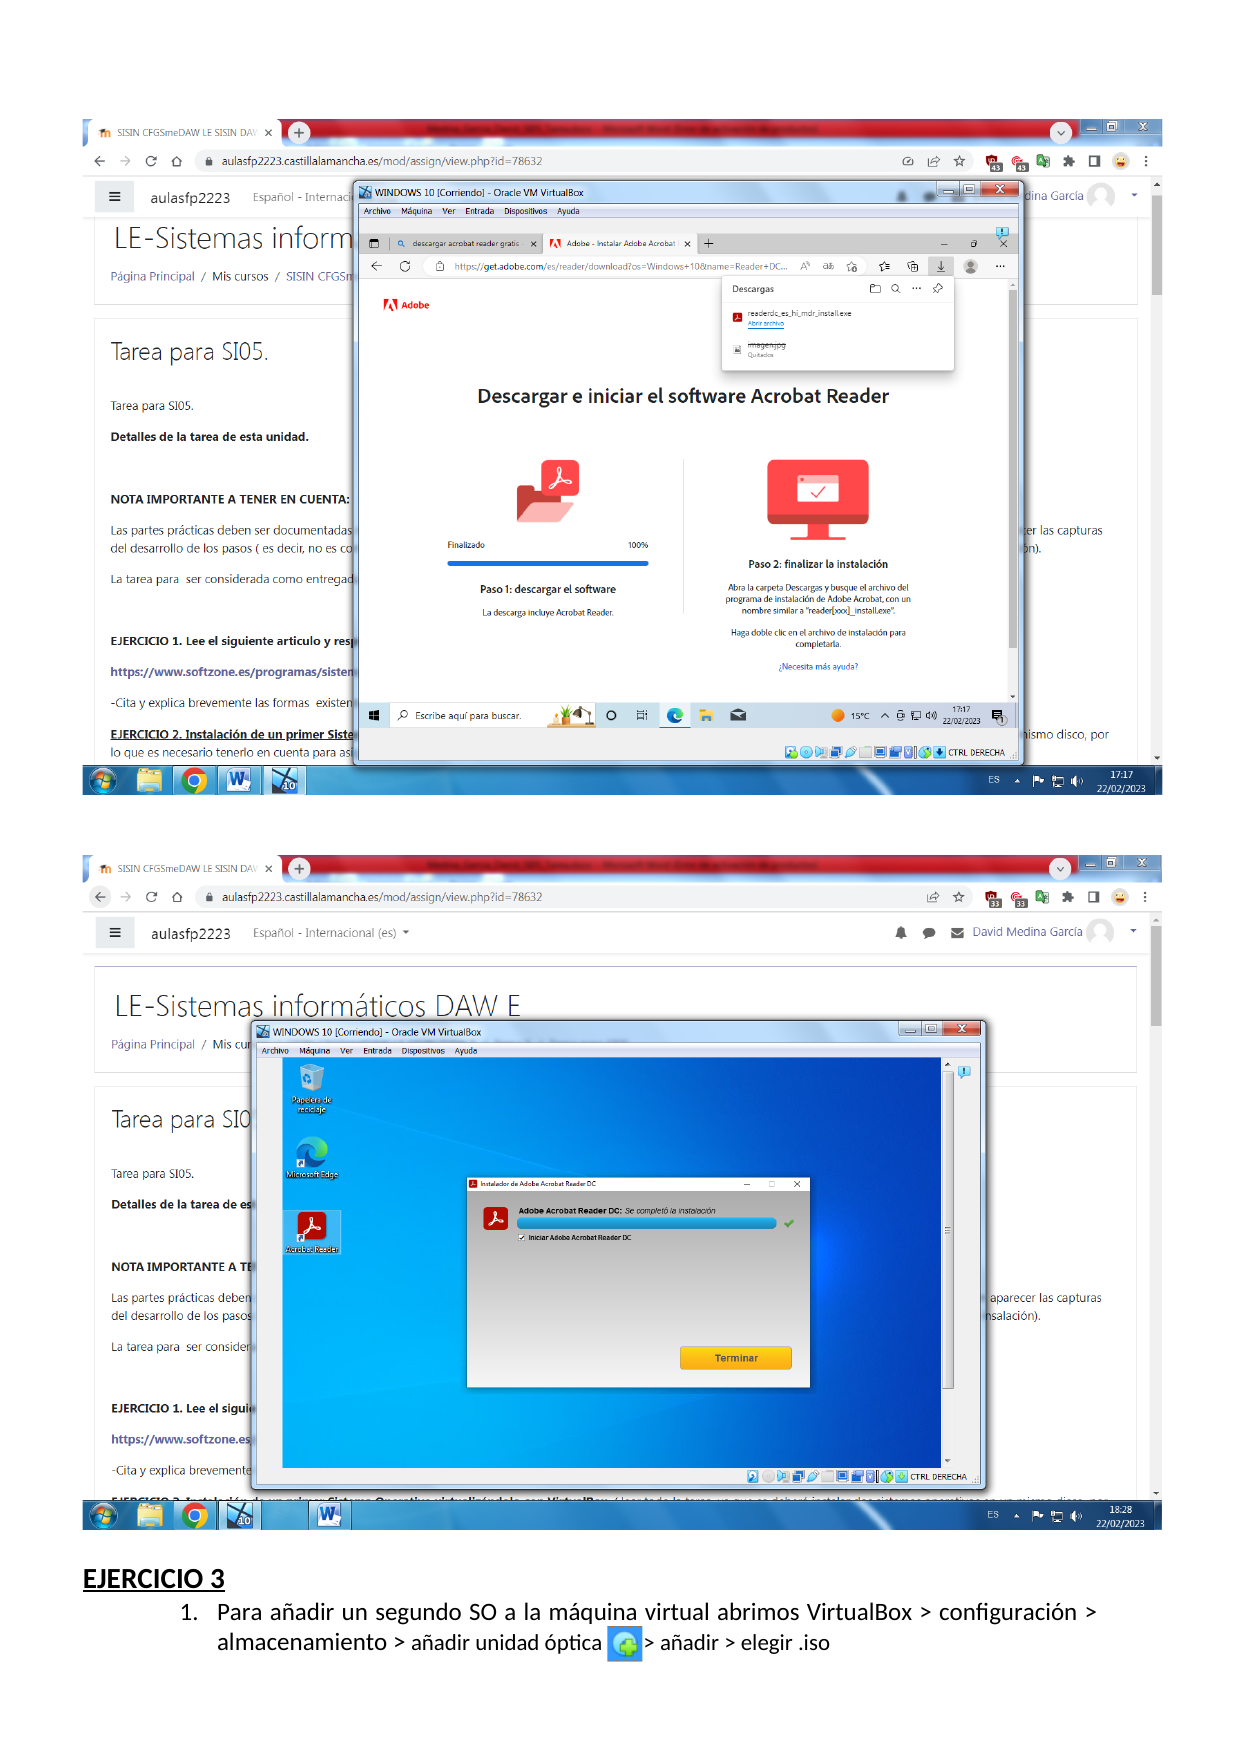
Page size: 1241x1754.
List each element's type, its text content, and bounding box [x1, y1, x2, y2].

list Para añadir un segundo SO a la máquina virtual abrimos VirtualBox > configuración > almacenamiento > añadir unidad óptica > añadir > elegir .iso [179, 1596, 1098, 1657]
picture [82, 119, 1163, 795]
list EJERCICIO 3 [83, 1560, 1131, 1596]
picture [82, 855, 1162, 1530]
picture [607, 1657, 643, 1663]
